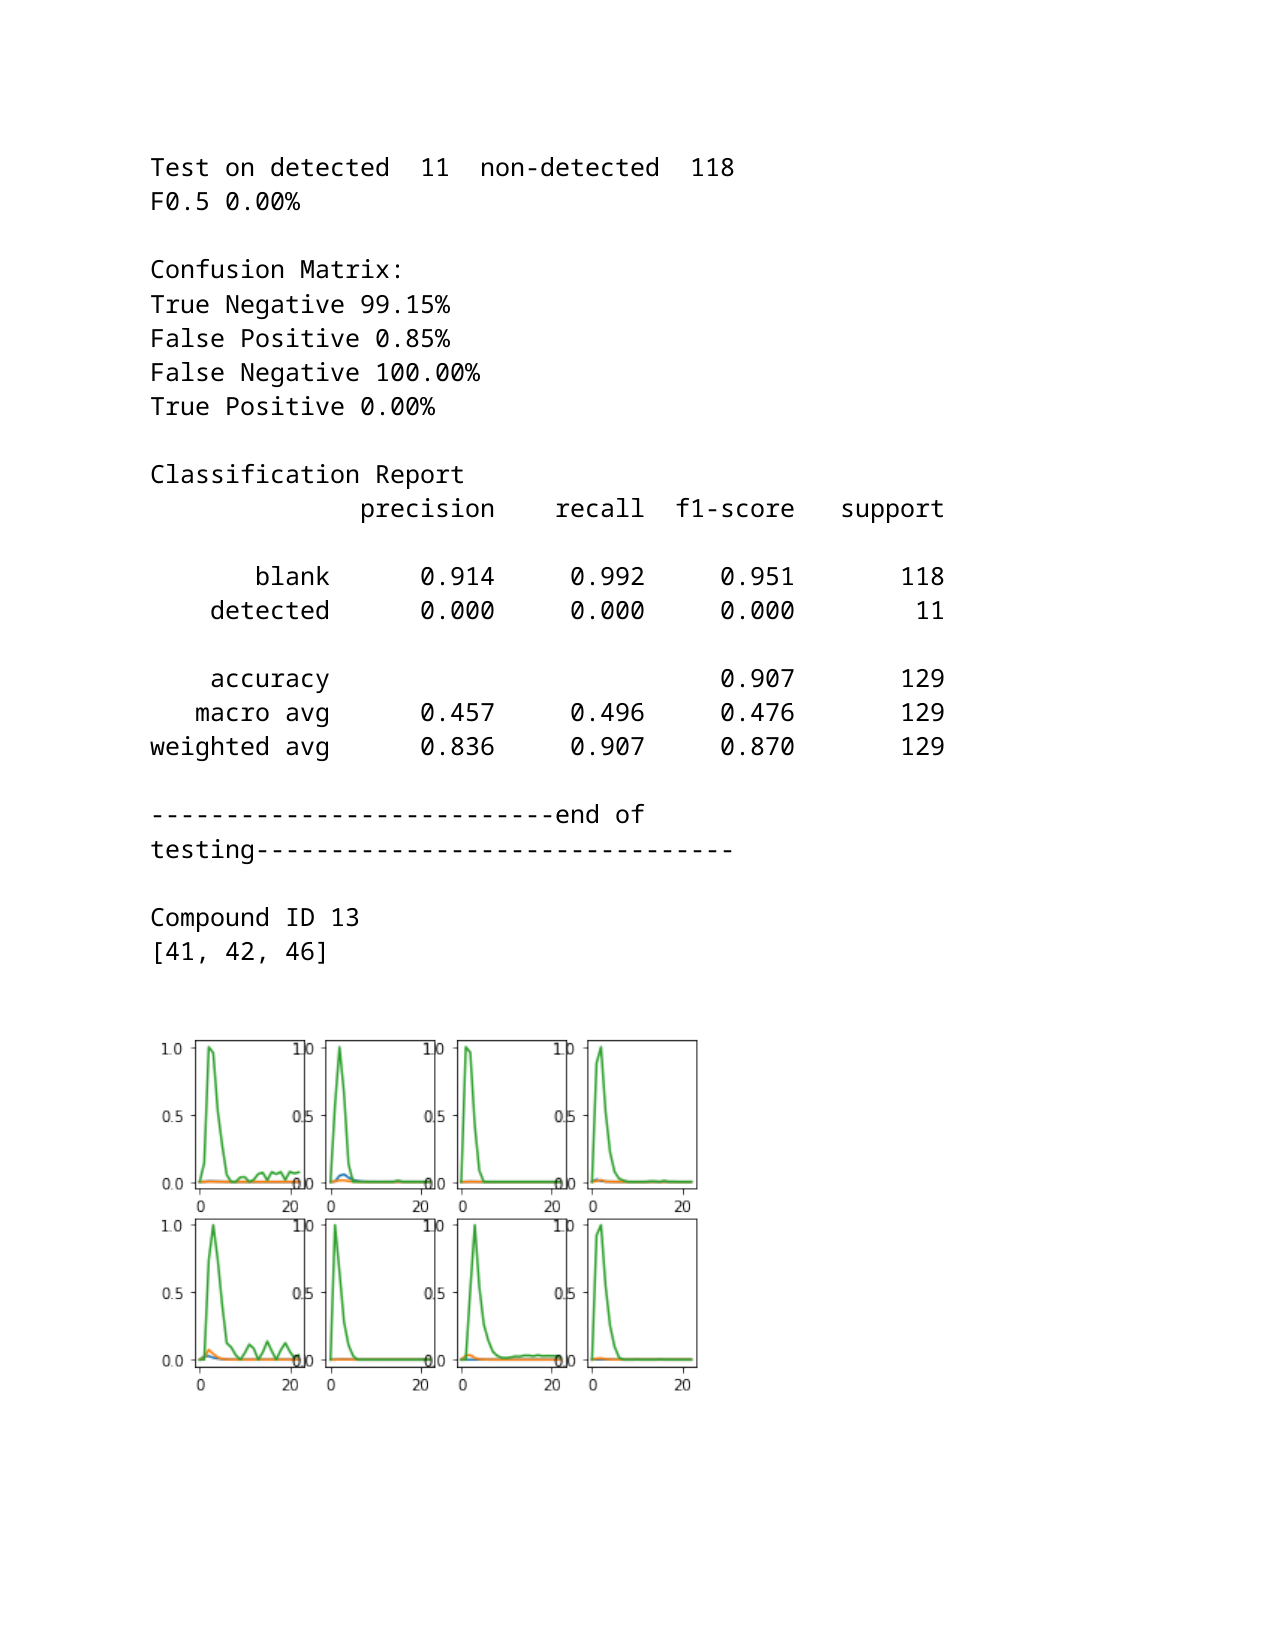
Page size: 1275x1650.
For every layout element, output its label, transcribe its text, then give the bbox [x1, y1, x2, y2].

text Test on detected 11 non-detected 118 F0.5 0.00% Confusion Matrix: True Negative 99.15% False Positive 0.85% False Negative 100.00% True Positive 0.00% Classification Report precision recall f1-score support blank 0.914 0.992 0.951 118 detected 0.000 0.000 0.000 11 accuracy 0.907 129 macro avg 0.457 0.496 0.476 129 weighted avg 0.836 0.907 0.870 129 ---------------------------end of testing-------------------------------- Compound ID 13 [41, 42, 46] [150, 150, 1125, 1002]
picture [150, 1031, 707, 1403]
